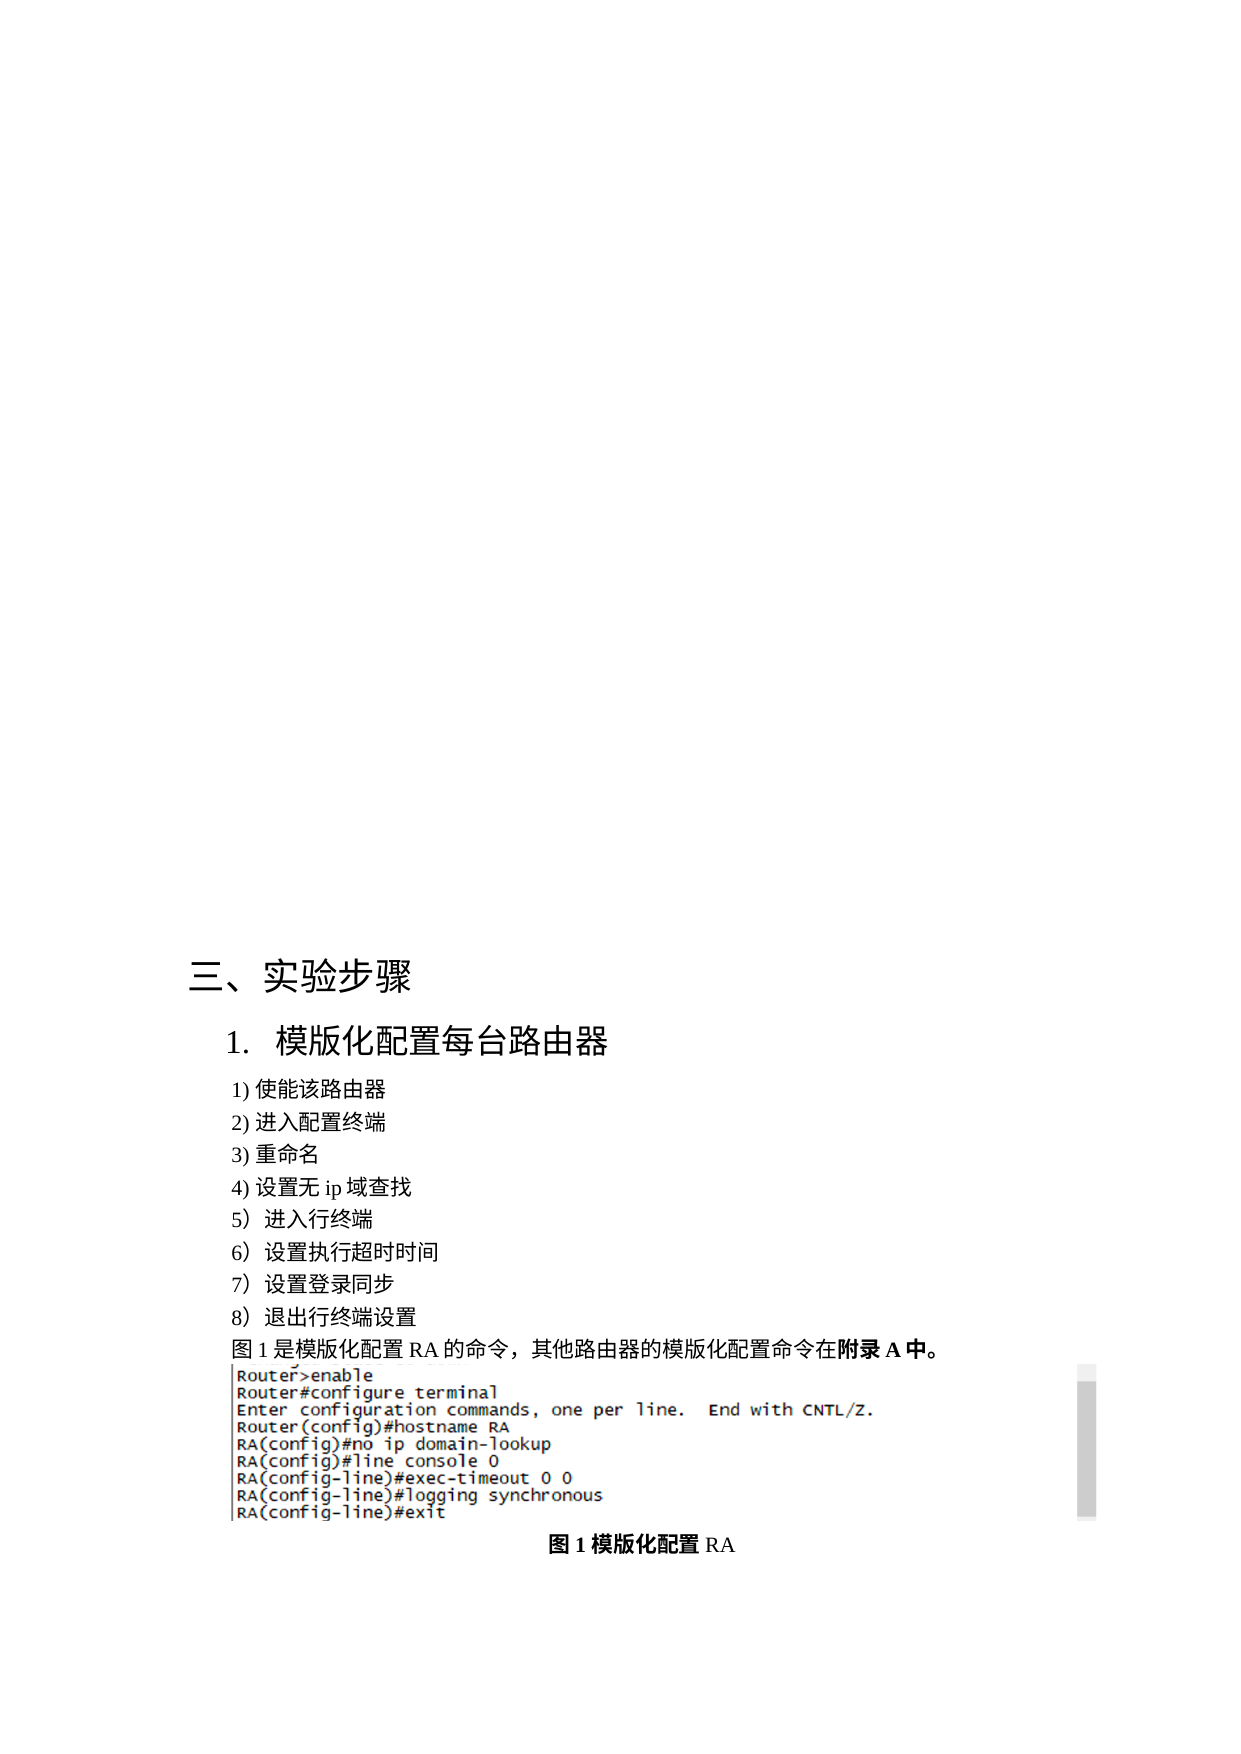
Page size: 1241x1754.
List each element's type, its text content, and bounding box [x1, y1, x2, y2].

text 图1 模版化配置RA [187, 1527, 1053, 1559]
text 1) 使能该路由器 [187, 1072, 1053, 1104]
text 6）设置执行超时时间 [187, 1234, 1053, 1267]
text 1. 模版化配置每台路由器 [225, 1007, 1053, 1072]
text 7）设置登录同步 [187, 1267, 1053, 1299]
text 8）退出行终端设置 [187, 1299, 1053, 1332]
text 三、实验步骤 [187, 942, 1053, 1007]
text 5）进入行终端 [187, 1202, 1053, 1234]
text 2) 进入配置终端 [187, 1104, 1053, 1137]
text 3) 重命名 [187, 1137, 1053, 1169]
text 图1是模版化配置RA的命令，其他路由器的模版化配置命令在附录A中。 [187, 1332, 1053, 1364]
picture [231, 1364, 1097, 1521]
text 4) 设置无ip域查找 [187, 1169, 1053, 1202]
